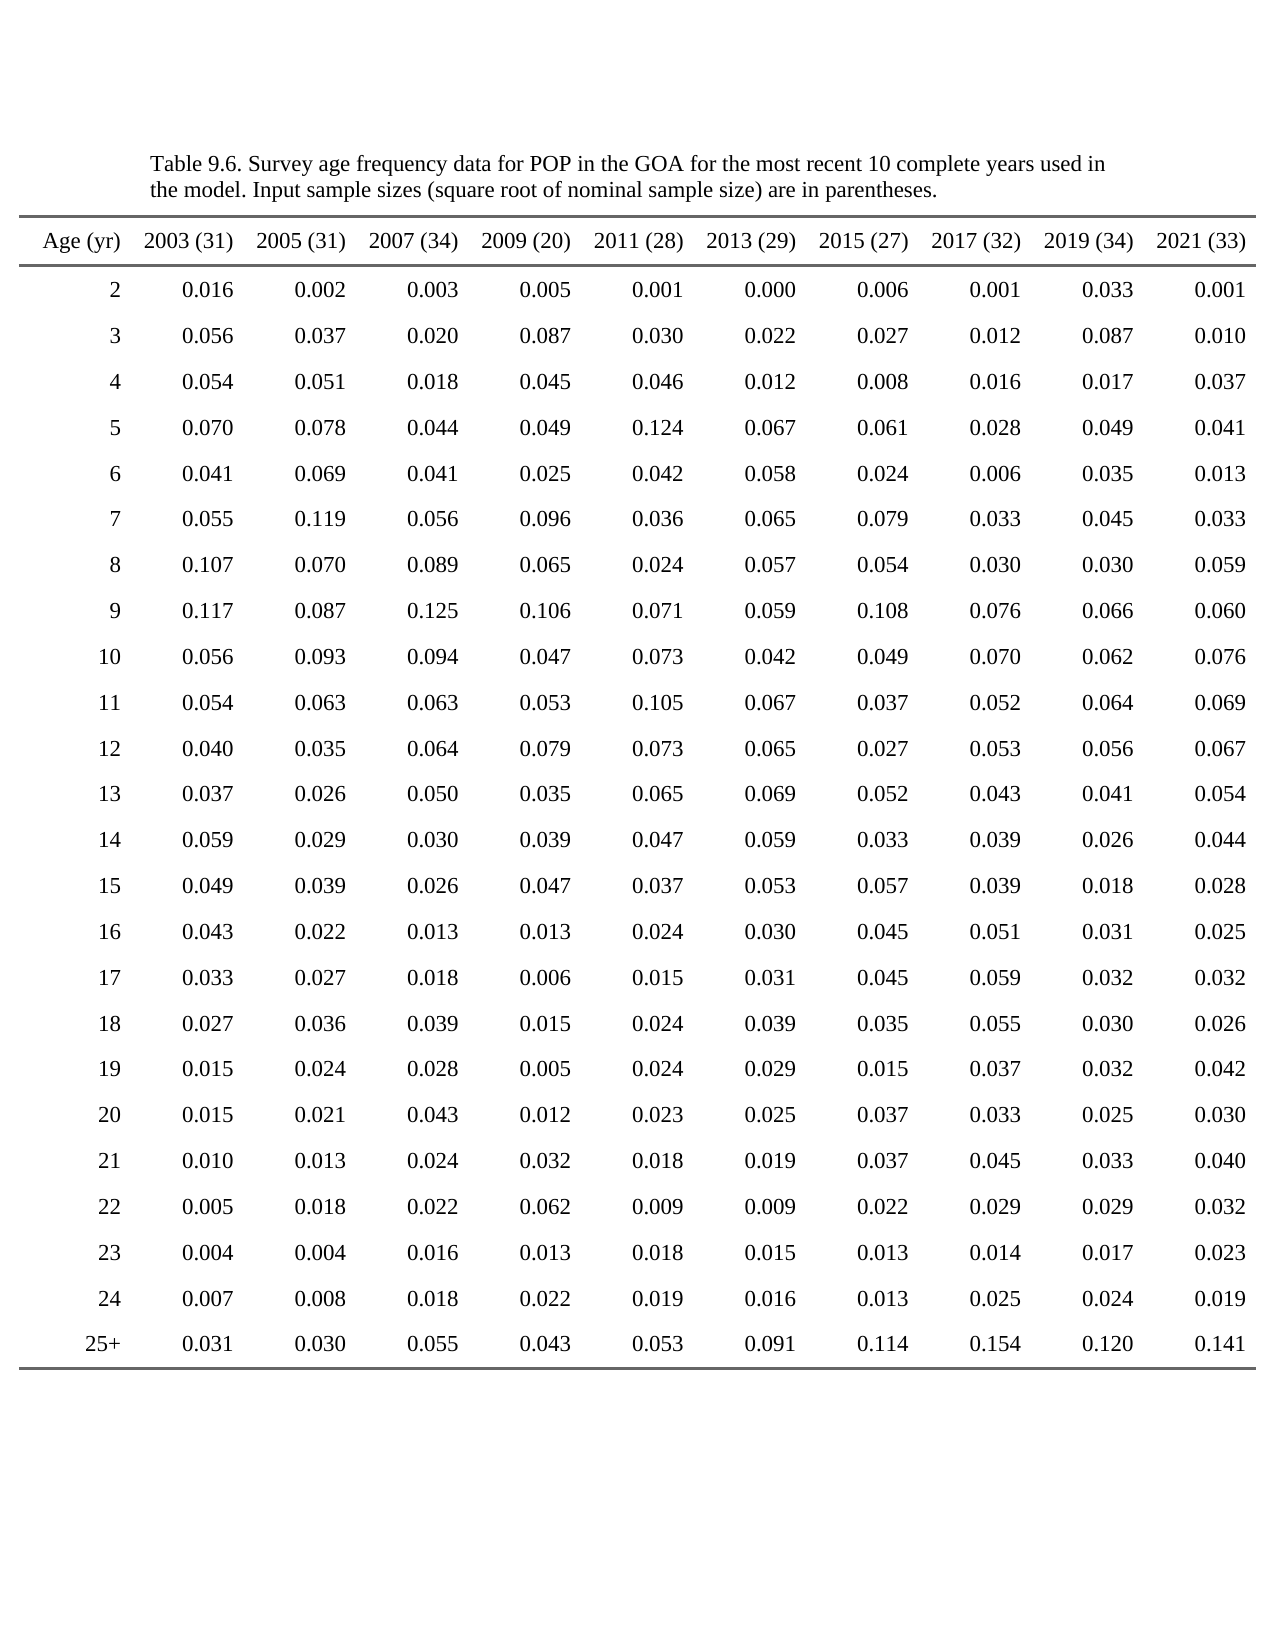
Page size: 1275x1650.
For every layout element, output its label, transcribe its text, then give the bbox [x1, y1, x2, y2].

table_header 2017 (32) [919, 218, 1031, 264]
table_cell 0.064 [1031, 680, 1144, 726]
table_cell 0.037 [806, 1092, 919, 1138]
table_cell 0.050 [356, 771, 469, 817]
table_cell 0.054 [806, 542, 919, 588]
table_cell 0.029 [1031, 1184, 1144, 1230]
table_cell 0.078 [244, 405, 356, 451]
table_cell 0.037 [1144, 359, 1256, 405]
table_cell 0.049 [806, 634, 919, 680]
table_cell 10 [19, 634, 131, 680]
table_cell 0.020 [356, 313, 469, 359]
table_cell 7 [19, 496, 131, 542]
table_cell 0.005 [131, 1184, 244, 1230]
table_cell 0.035 [244, 726, 356, 771]
table_cell 0.024 [1031, 1276, 1144, 1321]
table_cell 0.033 [1031, 267, 1144, 313]
table_cell 9 [19, 588, 131, 634]
table_cell 0.073 [581, 634, 694, 680]
table_cell 16 [19, 909, 131, 955]
table_cell 0.025 [469, 451, 581, 496]
table_cell 0.033 [806, 817, 919, 863]
table_cell 0.124 [581, 405, 694, 451]
table_cell 0.022 [244, 909, 356, 955]
table_cell 13 [19, 771, 131, 817]
table_header 2015 (27) [806, 218, 919, 264]
table_cell 0.039 [919, 817, 1031, 863]
table_cell 0.015 [131, 1092, 244, 1138]
table_cell 5 [19, 405, 131, 451]
table_cell 0.057 [694, 542, 806, 588]
table_cell 0.019 [581, 1276, 694, 1321]
table_cell 0.025 [919, 1276, 1031, 1321]
table_cell 0.010 [1144, 313, 1256, 359]
table_cell 0.045 [919, 1138, 1031, 1184]
table_cell 0.120 [1031, 1321, 1144, 1367]
table_cell 0.117 [131, 588, 244, 634]
table_cell 0.054 [1144, 771, 1256, 817]
table_cell 0.035 [1031, 451, 1144, 496]
table_cell 0.030 [1031, 1001, 1144, 1046]
table_cell 19 [19, 1046, 131, 1092]
table_cell 0.062 [469, 1184, 581, 1230]
table_cell 0.027 [244, 955, 356, 1001]
table_cell 0.043 [131, 909, 244, 955]
table_cell 0.043 [919, 771, 1031, 817]
table_cell 0.001 [919, 267, 1031, 313]
table_header Age (yr) [19, 218, 131, 264]
table_cell 0.089 [356, 542, 469, 588]
table_cell 0.032 [1144, 1184, 1256, 1230]
table_cell 0.154 [919, 1321, 1031, 1367]
table_header 2003 (31) [131, 218, 244, 264]
table_cell 0.042 [581, 451, 694, 496]
table_cell 0.024 [806, 451, 919, 496]
table_cell 0.056 [131, 313, 244, 359]
table_cell 0.059 [919, 955, 1031, 1001]
table_cell 3 [19, 313, 131, 359]
table_cell 0.049 [131, 863, 244, 909]
table_cell 0.041 [1144, 405, 1256, 451]
table_cell 0.024 [581, 1046, 694, 1092]
table_cell 0.033 [919, 496, 1031, 542]
table_cell 0.033 [1031, 1138, 1144, 1184]
table_cell 0.067 [694, 405, 806, 451]
table_cell 0.004 [131, 1230, 244, 1276]
table_cell 0.105 [581, 680, 694, 726]
table_cell 0.004 [244, 1230, 356, 1276]
table_cell 0.018 [244, 1184, 356, 1230]
table_cell 0.007 [131, 1276, 244, 1321]
table_cell 0.023 [581, 1092, 694, 1138]
table_cell 0.015 [806, 1046, 919, 1092]
table_cell 0.031 [694, 955, 806, 1001]
table_cell 0.013 [244, 1138, 356, 1184]
table_cell 0.045 [469, 359, 581, 405]
table_cell 0.035 [806, 1001, 919, 1046]
table_cell 0.025 [1144, 909, 1256, 955]
table_header 2007 (34) [356, 218, 469, 264]
table_cell 0.065 [469, 542, 581, 588]
table_cell 0.049 [1031, 405, 1144, 451]
table_cell 0.056 [356, 496, 469, 542]
table_cell 0.107 [131, 542, 244, 588]
table_cell 0.013 [469, 909, 581, 955]
table_cell 0.056 [131, 634, 244, 680]
table_cell 0.057 [806, 863, 919, 909]
table_cell 0.006 [469, 955, 581, 1001]
table_cell 0.067 [694, 680, 806, 726]
table_cell 25+ [19, 1321, 131, 1367]
table_cell 0.059 [694, 588, 806, 634]
table_cell 0.018 [356, 955, 469, 1001]
table_cell 0.042 [694, 634, 806, 680]
table_cell 0.008 [806, 359, 919, 405]
table_cell 0.002 [244, 267, 356, 313]
table_cell 20 [19, 1092, 131, 1138]
table_cell 15 [19, 863, 131, 909]
table_cell 0.015 [581, 955, 694, 1001]
table_cell 0.016 [356, 1230, 469, 1276]
table_cell 12 [19, 726, 131, 771]
table_cell 0.055 [356, 1321, 469, 1367]
text Table 9.6. Survey age frequency data for POP in the GOA for the most recent 10 complete years used in the model. Input sample sizes (square root of nominal sample size) are in parentheses. [150, 150, 1125, 203]
table_cell 0.079 [469, 726, 581, 771]
table_cell 0.069 [694, 771, 806, 817]
table_cell 0.076 [919, 588, 1031, 634]
table_cell 0.043 [356, 1092, 469, 1138]
table_cell 0.012 [469, 1092, 581, 1138]
table_cell 0.055 [919, 1001, 1031, 1046]
table_cell 0.008 [244, 1276, 356, 1321]
table_cell 0.076 [1144, 634, 1256, 680]
table_cell 0.025 [694, 1092, 806, 1138]
table_cell 0.006 [806, 267, 919, 313]
table_cell 0.030 [1144, 1092, 1256, 1138]
table_cell 0.119 [244, 496, 356, 542]
table_cell 0.030 [1031, 542, 1144, 588]
table_cell 0.027 [806, 313, 919, 359]
table_cell 0.009 [694, 1184, 806, 1230]
table_cell 0.029 [244, 817, 356, 863]
table_cell 0.018 [581, 1230, 694, 1276]
table_cell 0.016 [919, 359, 1031, 405]
table_cell 17 [19, 955, 131, 1001]
table_cell 0.032 [469, 1138, 581, 1184]
table_cell 0.016 [694, 1276, 806, 1321]
table_cell 0.055 [131, 496, 244, 542]
table_cell 0.016 [131, 267, 244, 313]
table_cell 8 [19, 542, 131, 588]
table_header 2019 (34) [1031, 218, 1144, 264]
table_cell 0.012 [694, 359, 806, 405]
table_cell 0.141 [1144, 1321, 1256, 1367]
table_cell 0.033 [1144, 496, 1256, 542]
table_header 2005 (31) [244, 218, 356, 264]
table_cell 0.044 [356, 405, 469, 451]
table_cell 0.000 [694, 267, 806, 313]
table_cell 0.047 [581, 817, 694, 863]
table_cell 0.049 [469, 405, 581, 451]
table_cell 0.052 [806, 771, 919, 817]
table_cell 0.051 [244, 359, 356, 405]
table_cell 0.023 [1144, 1230, 1256, 1276]
table_cell 0.024 [356, 1138, 469, 1184]
table_cell 0.026 [1144, 1001, 1256, 1046]
table_cell 0.013 [1144, 451, 1256, 496]
table_cell 11 [19, 680, 131, 726]
table_cell 21 [19, 1138, 131, 1184]
table_cell 0.094 [356, 634, 469, 680]
table_cell 0.030 [581, 313, 694, 359]
table_cell 0.030 [694, 909, 806, 955]
table_cell 0.019 [694, 1138, 806, 1184]
table_cell 0.037 [581, 863, 694, 909]
table_cell 0.045 [1031, 496, 1144, 542]
table_cell 0.028 [356, 1046, 469, 1092]
table_cell 0.041 [1031, 771, 1144, 817]
table_cell 23 [19, 1230, 131, 1276]
table_cell 0.024 [581, 1001, 694, 1046]
table_cell 0.017 [1031, 359, 1144, 405]
table_cell 0.036 [581, 496, 694, 542]
table_cell 0.087 [244, 588, 356, 634]
table_cell 0.036 [244, 1001, 356, 1046]
table_cell 0.026 [356, 863, 469, 909]
table_cell 0.069 [1144, 680, 1256, 726]
table_cell 0.063 [244, 680, 356, 726]
table_cell 0.063 [356, 680, 469, 726]
table_cell 0.037 [131, 771, 244, 817]
table_cell 0.024 [581, 542, 694, 588]
table_header 2021 (33) [1144, 218, 1256, 264]
table_cell 0.015 [694, 1230, 806, 1276]
table_cell 0.032 [1031, 1046, 1144, 1092]
table_cell 0.059 [1144, 542, 1256, 588]
table_cell 0.037 [806, 1138, 919, 1184]
table_cell 0.029 [919, 1184, 1031, 1230]
table_cell 0.053 [581, 1321, 694, 1367]
table_cell 0.030 [919, 542, 1031, 588]
table_cell 0.005 [469, 1046, 581, 1092]
table_cell 0.013 [356, 909, 469, 955]
table_cell 0.053 [694, 863, 806, 909]
table_cell 0.087 [1031, 313, 1144, 359]
table_cell 0.041 [356, 451, 469, 496]
table_cell 0.018 [1031, 863, 1144, 909]
table_cell 0.058 [694, 451, 806, 496]
table_cell 0.001 [581, 267, 694, 313]
table_cell 0.053 [469, 680, 581, 726]
table_cell 0.039 [694, 1001, 806, 1046]
table_cell 0.029 [694, 1046, 806, 1092]
table_cell 0.017 [1031, 1230, 1144, 1276]
table_cell 0.079 [806, 496, 919, 542]
table_cell 0.010 [131, 1138, 244, 1184]
table_cell 0.009 [581, 1184, 694, 1230]
table_cell 4 [19, 359, 131, 405]
table_cell 0.028 [1144, 863, 1256, 909]
table_cell 0.052 [919, 680, 1031, 726]
table_cell 0.037 [806, 680, 919, 726]
table_cell 0.014 [919, 1230, 1031, 1276]
table_cell 0.087 [469, 313, 581, 359]
table_cell 0.064 [356, 726, 469, 771]
table_cell 0.027 [806, 726, 919, 771]
table_cell 0.043 [469, 1321, 581, 1367]
table_cell 0.044 [1144, 817, 1256, 863]
table_cell 0.001 [1144, 267, 1256, 313]
table_cell 0.032 [1144, 955, 1256, 1001]
table_cell 0.015 [131, 1046, 244, 1092]
table_cell 0.039 [244, 863, 356, 909]
table_cell 0.021 [244, 1092, 356, 1138]
table_cell 0.039 [919, 863, 1031, 909]
table_cell 0.027 [131, 1001, 244, 1046]
table_cell 0.093 [244, 634, 356, 680]
table_cell 0.059 [694, 817, 806, 863]
table_cell 0.026 [1031, 817, 1144, 863]
table_cell 0.060 [1144, 588, 1256, 634]
table_cell 0.013 [806, 1230, 919, 1276]
table_cell 0.018 [356, 359, 469, 405]
table_cell 0.042 [1144, 1046, 1256, 1092]
table_cell 0.070 [244, 542, 356, 588]
table_cell 0.041 [131, 451, 244, 496]
table_cell 0.013 [806, 1276, 919, 1321]
table_cell 0.039 [356, 1001, 469, 1046]
table_cell 0.033 [919, 1092, 1031, 1138]
table_cell 2 [19, 267, 131, 313]
table_cell 0.040 [1144, 1138, 1256, 1184]
table_cell 0.047 [469, 863, 581, 909]
table_cell 0.046 [581, 359, 694, 405]
table_cell 0.026 [244, 771, 356, 817]
table_cell 0.032 [1031, 955, 1144, 1001]
table_cell 0.091 [694, 1321, 806, 1367]
table_cell 0.033 [131, 955, 244, 1001]
table_cell 0.022 [806, 1184, 919, 1230]
table_cell 0.056 [1031, 726, 1144, 771]
table_cell 14 [19, 817, 131, 863]
table_cell 0.051 [919, 909, 1031, 955]
table_cell 0.024 [581, 909, 694, 955]
table_cell 0.018 [356, 1276, 469, 1321]
table_cell 0.108 [806, 588, 919, 634]
table_cell 0.022 [694, 313, 806, 359]
table_cell 0.059 [131, 817, 244, 863]
table_cell 0.005 [469, 267, 581, 313]
table_cell 0.019 [1144, 1276, 1256, 1321]
table_cell 0.006 [919, 451, 1031, 496]
table_cell 0.066 [1031, 588, 1144, 634]
table_cell 0.040 [131, 726, 244, 771]
table_cell 0.053 [919, 726, 1031, 771]
table_cell 0.114 [806, 1321, 919, 1367]
table_header 2011 (28) [581, 218, 694, 264]
table_cell 0.031 [1031, 909, 1144, 955]
table_cell 0.037 [244, 313, 356, 359]
table_cell 0.037 [919, 1046, 1031, 1092]
table_cell 0.025 [1031, 1092, 1144, 1138]
table_cell 0.067 [1144, 726, 1256, 771]
table_cell 0.065 [694, 496, 806, 542]
table_cell 0.045 [806, 955, 919, 1001]
table_cell 0.047 [469, 634, 581, 680]
table_cell 22 [19, 1184, 131, 1230]
table_cell 24 [19, 1276, 131, 1321]
table_cell 0.065 [694, 726, 806, 771]
table_cell 0.013 [469, 1230, 581, 1276]
table_cell 0.106 [469, 588, 581, 634]
table_cell 0.071 [581, 588, 694, 634]
table_cell 0.003 [356, 267, 469, 313]
table_header 2013 (29) [694, 218, 806, 264]
table_cell 0.039 [469, 817, 581, 863]
table_cell 0.070 [131, 405, 244, 451]
table_cell 0.054 [131, 680, 244, 726]
table_cell 0.030 [244, 1321, 356, 1367]
table_cell 0.024 [244, 1046, 356, 1092]
table_cell 0.031 [131, 1321, 244, 1367]
table_cell 18 [19, 1001, 131, 1046]
table_cell 0.035 [469, 771, 581, 817]
table_cell 0.096 [469, 496, 581, 542]
table_cell 0.045 [806, 909, 919, 955]
table_cell 0.054 [131, 359, 244, 405]
table_cell 0.065 [581, 771, 694, 817]
table_cell 0.022 [469, 1276, 581, 1321]
table_cell 0.022 [356, 1184, 469, 1230]
table_cell 6 [19, 451, 131, 496]
table_cell 0.061 [806, 405, 919, 451]
table_cell 0.073 [581, 726, 694, 771]
table_cell 0.012 [919, 313, 1031, 359]
table_cell 0.030 [356, 817, 469, 863]
table_cell 0.125 [356, 588, 469, 634]
table_cell 0.062 [1031, 634, 1144, 680]
table_cell 0.028 [919, 405, 1031, 451]
table_cell 0.069 [244, 451, 356, 496]
table_cell 0.018 [581, 1138, 694, 1184]
table_header 2009 (20) [469, 218, 581, 264]
table_cell 0.070 [919, 634, 1031, 680]
table_cell 0.015 [469, 1001, 581, 1046]
